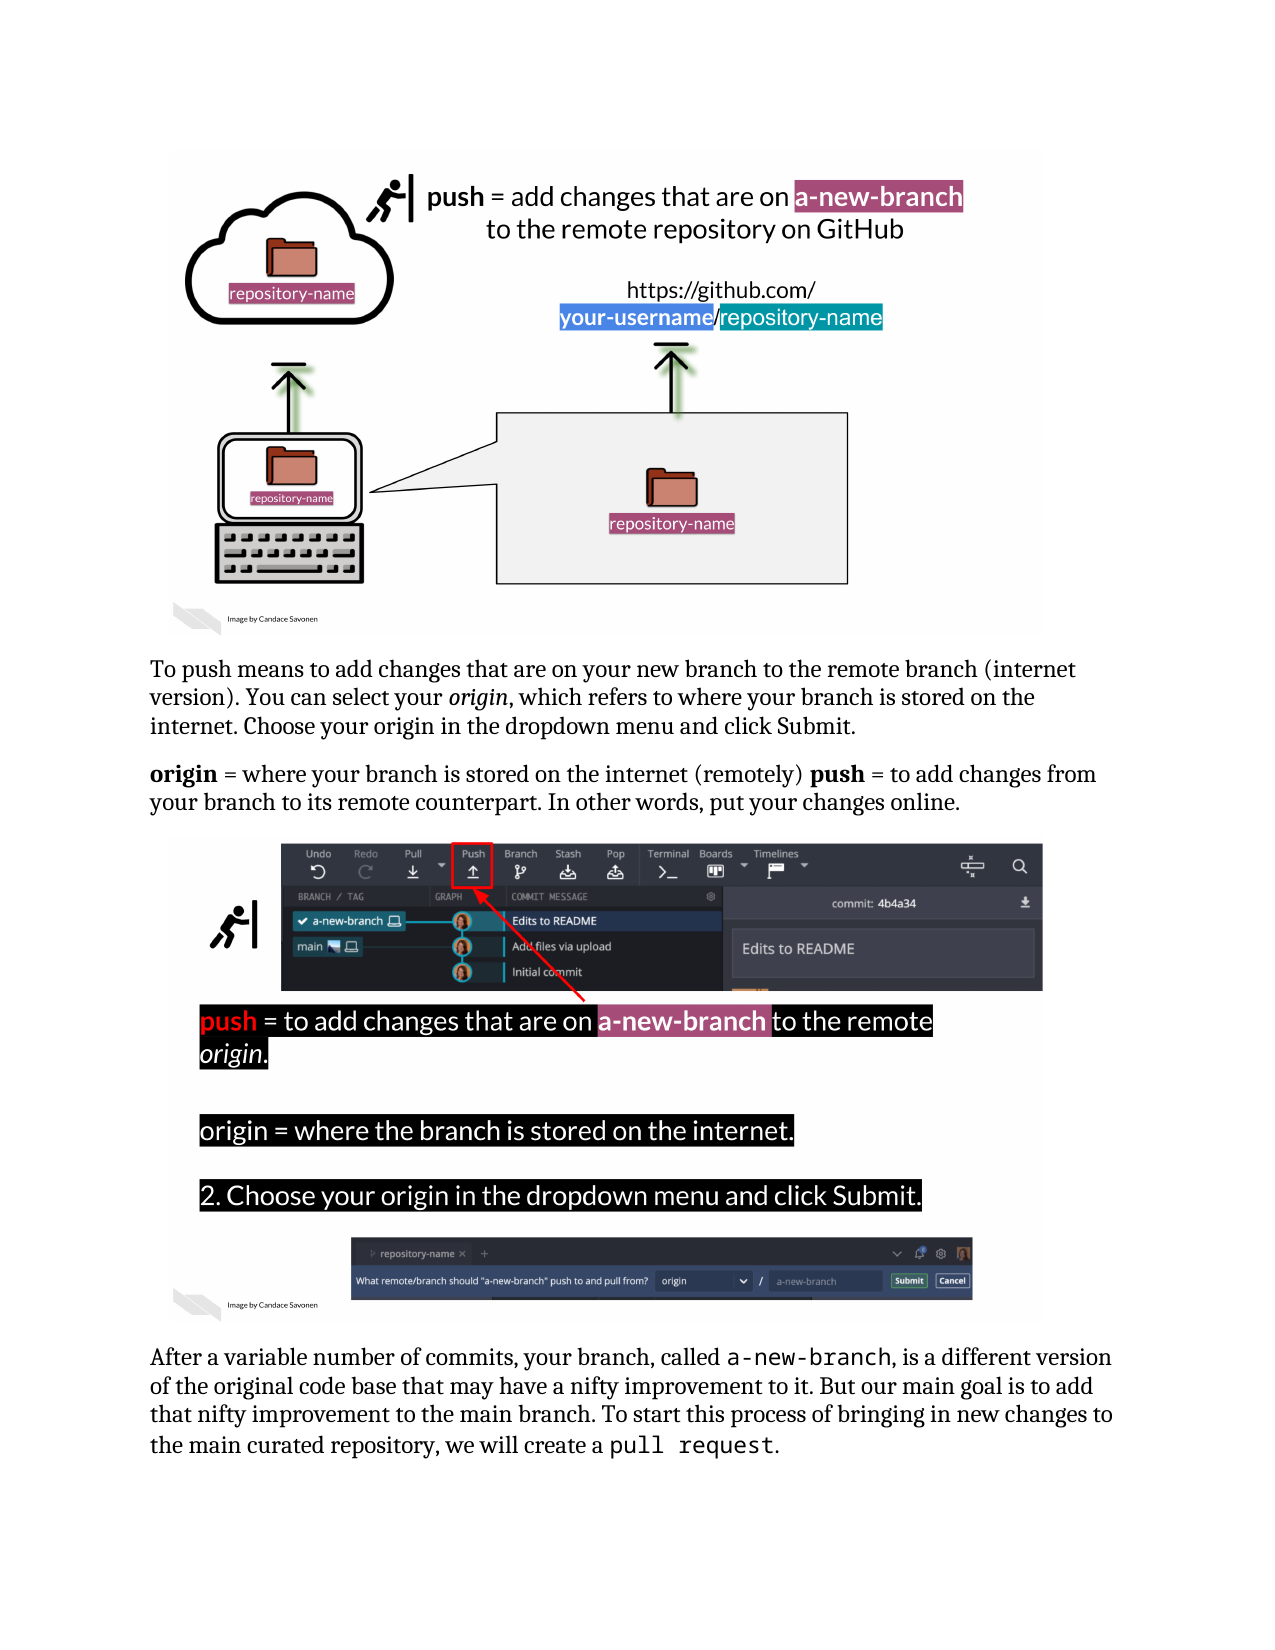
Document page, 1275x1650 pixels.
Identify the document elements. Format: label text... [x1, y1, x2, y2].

text origin = where your branch is stored on the internet (remotely) push = to add changes from your branch to its remote counterpart. In other words, put your changes online. [150, 759, 1125, 817]
text To push means to add changes that are on your new branch to the remote branch (internet version). You can select your origin, which refers to where your branch is stored on the internet. Choose your origin in the dropdown menu and click Submit. [150, 654, 1125, 741]
picture [168, 835, 1044, 1322]
picture [168, 150, 1044, 636]
text After a variable number of commits, your branch, called a-new-branch, is a different version of the original code base that may have a nifty improvement to it. But our main goal is to add that nifty improvement to the main branch. To start this process of bringing in new changes to the main curated repository, we will create a pull request. [150, 1340, 1125, 1460]
